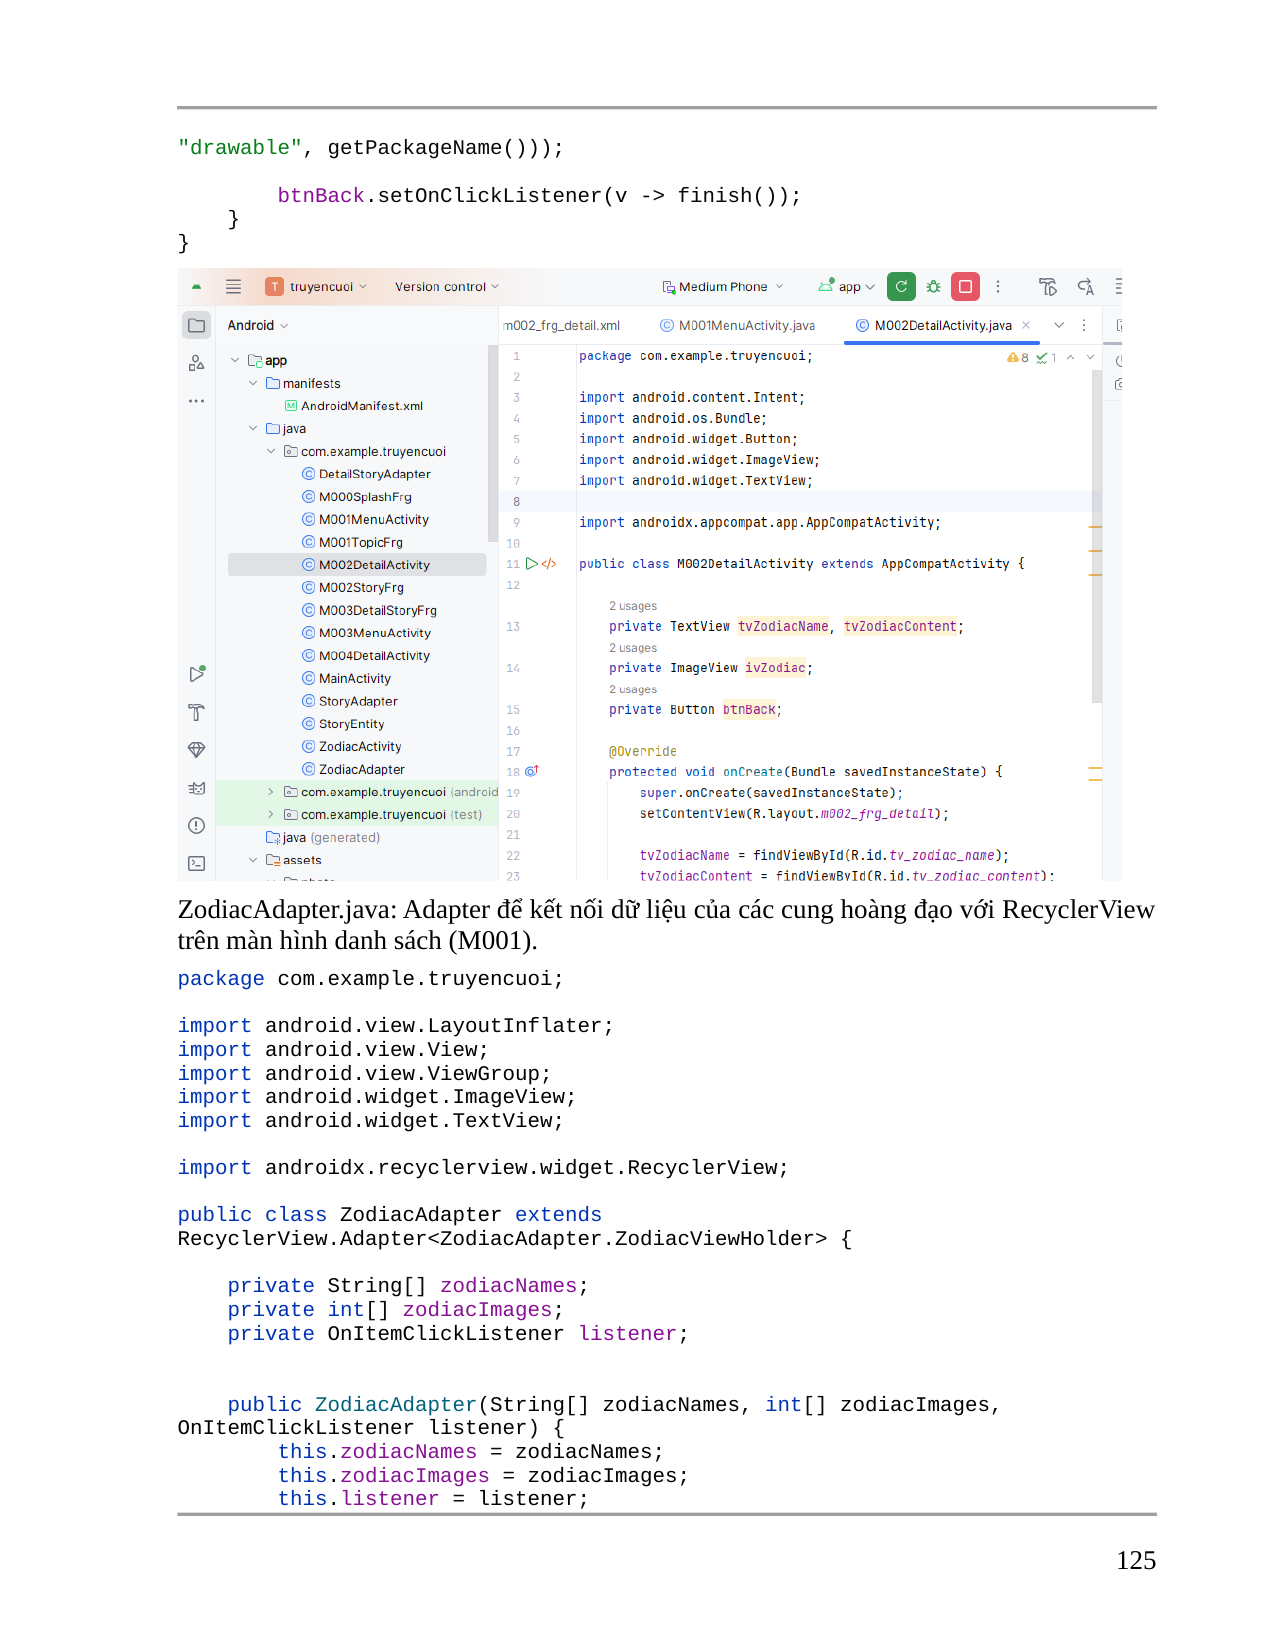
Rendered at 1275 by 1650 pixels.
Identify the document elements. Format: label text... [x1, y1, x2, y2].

text ZodiacAdapter.java: Adapter để kết nối dữ liệu của các cung hoàng đạo với RecyclerView trên màn hình danh sách (M001). [177, 893, 1156, 956]
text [177, 137, 1157, 256]
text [177, 968, 1157, 1512]
picture [177, 268, 1123, 881]
